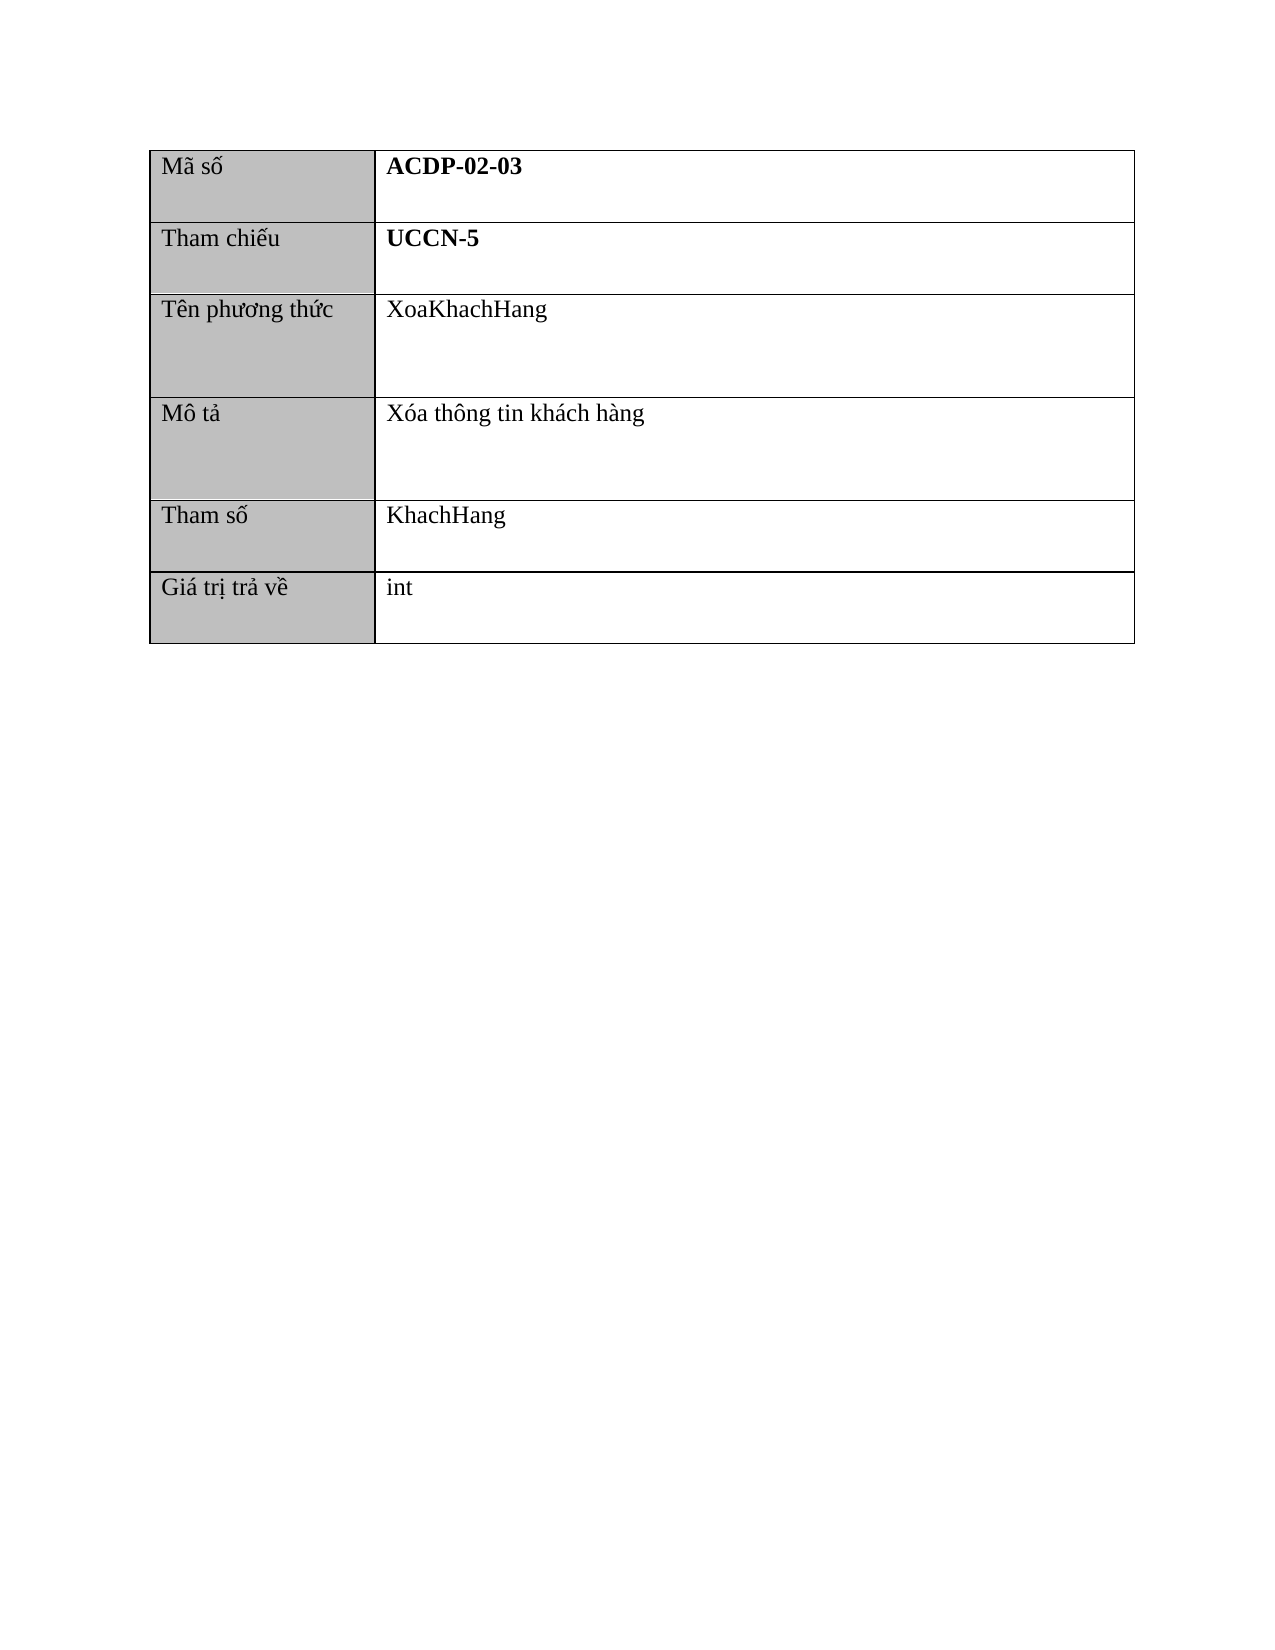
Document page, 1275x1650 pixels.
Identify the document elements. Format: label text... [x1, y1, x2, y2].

table_cell UCCN-5 [376, 223, 1134, 293]
table_cell Mô tả [151, 398, 374, 499]
table_header Mã số [151, 151, 374, 222]
table_cell Xóa thông tin khách hàng [376, 398, 1134, 499]
table_cell Tham số [151, 501, 374, 571]
table_cell KhachHang [376, 501, 1134, 571]
table_cell Giá trị trả về [151, 573, 374, 643]
table_cell int [376, 573, 1134, 643]
table_cell XoaKhachHang [376, 295, 1134, 397]
table_header ACDP-02-03 [376, 151, 1134, 222]
table_cell Tham chiếu [151, 223, 374, 293]
table_cell Tên phương thức [151, 295, 374, 397]
